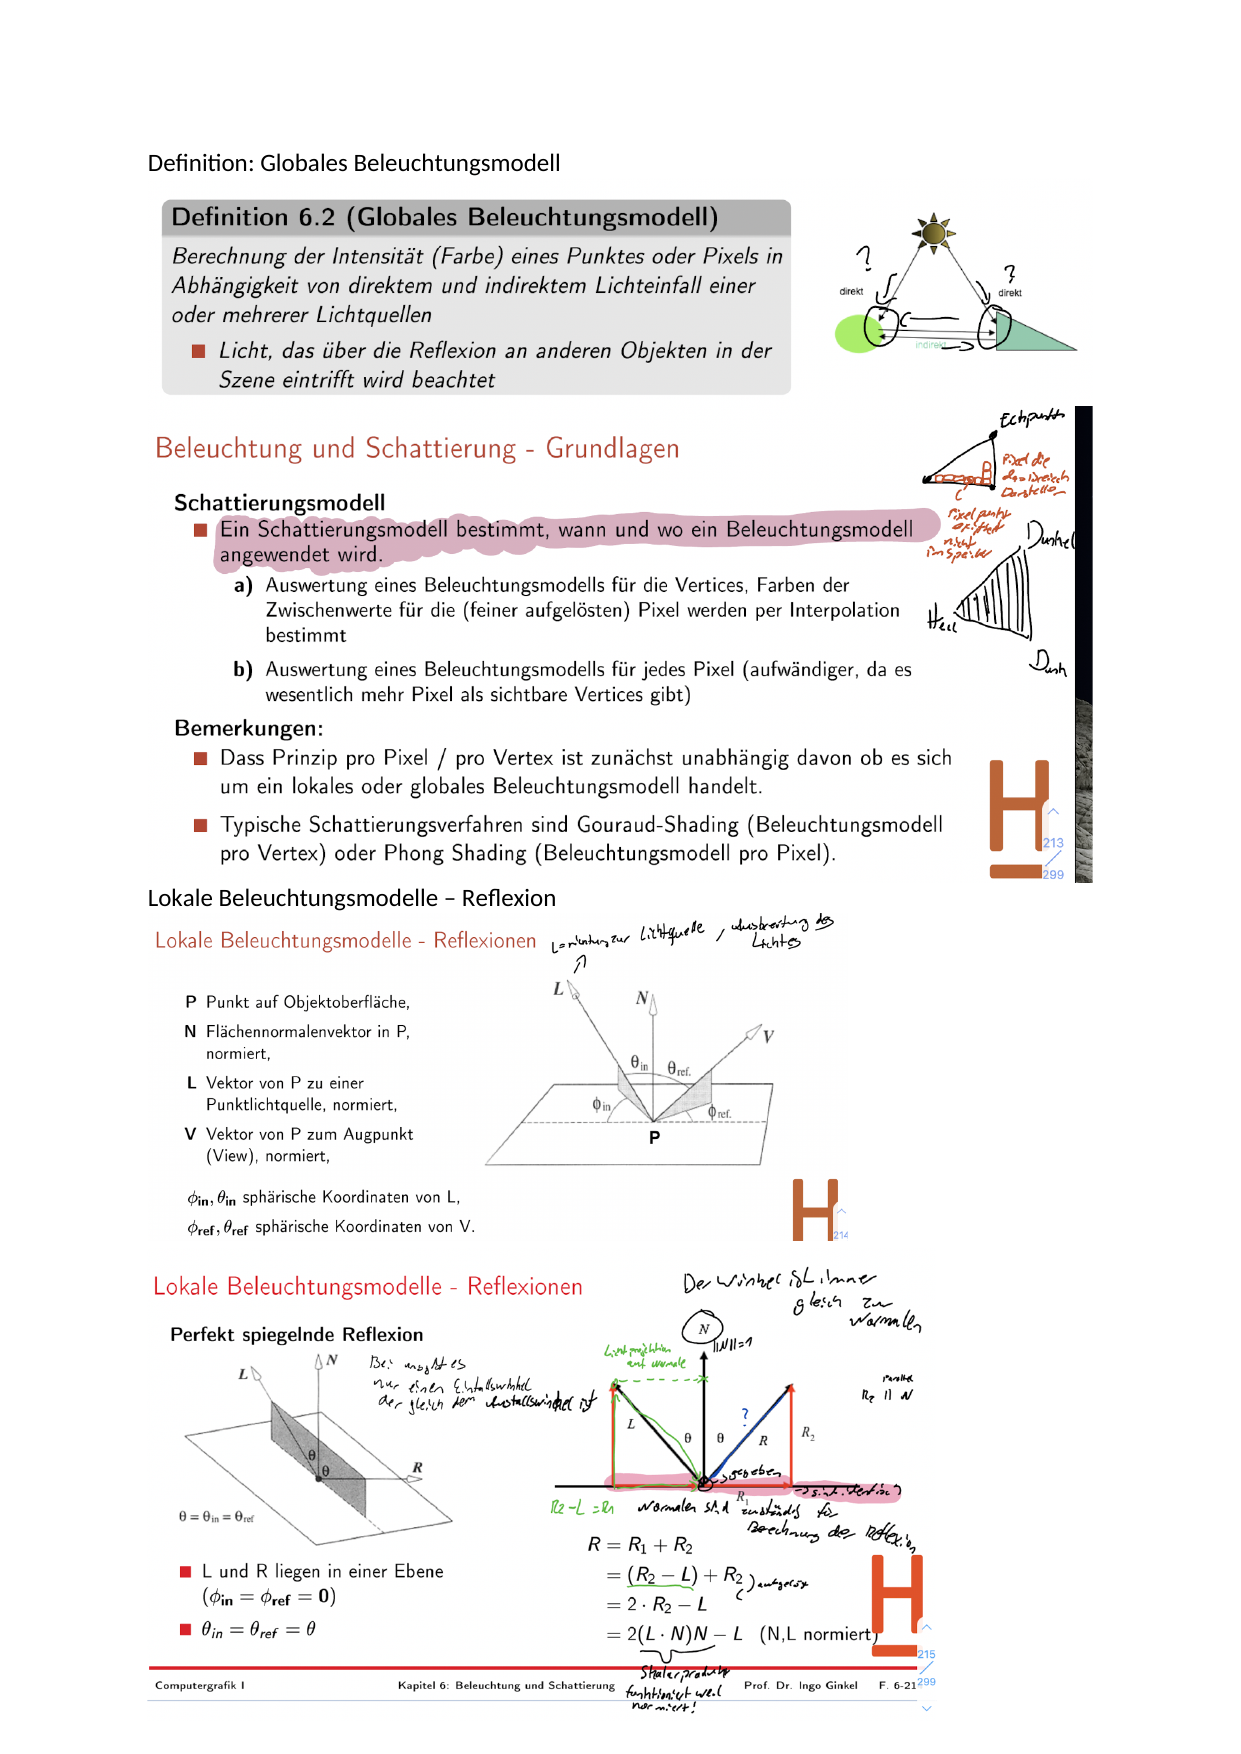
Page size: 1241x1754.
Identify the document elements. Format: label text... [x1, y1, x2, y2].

text Lokale Beleuchtungsmodelle – Reflexion [148, 883, 1093, 913]
picture [147, 178, 1093, 883]
picture [147, 1248, 937, 1721]
picture [147, 913, 848, 1241]
text Definition: Globales Beleuchtungsmodell [148, 148, 1093, 178]
